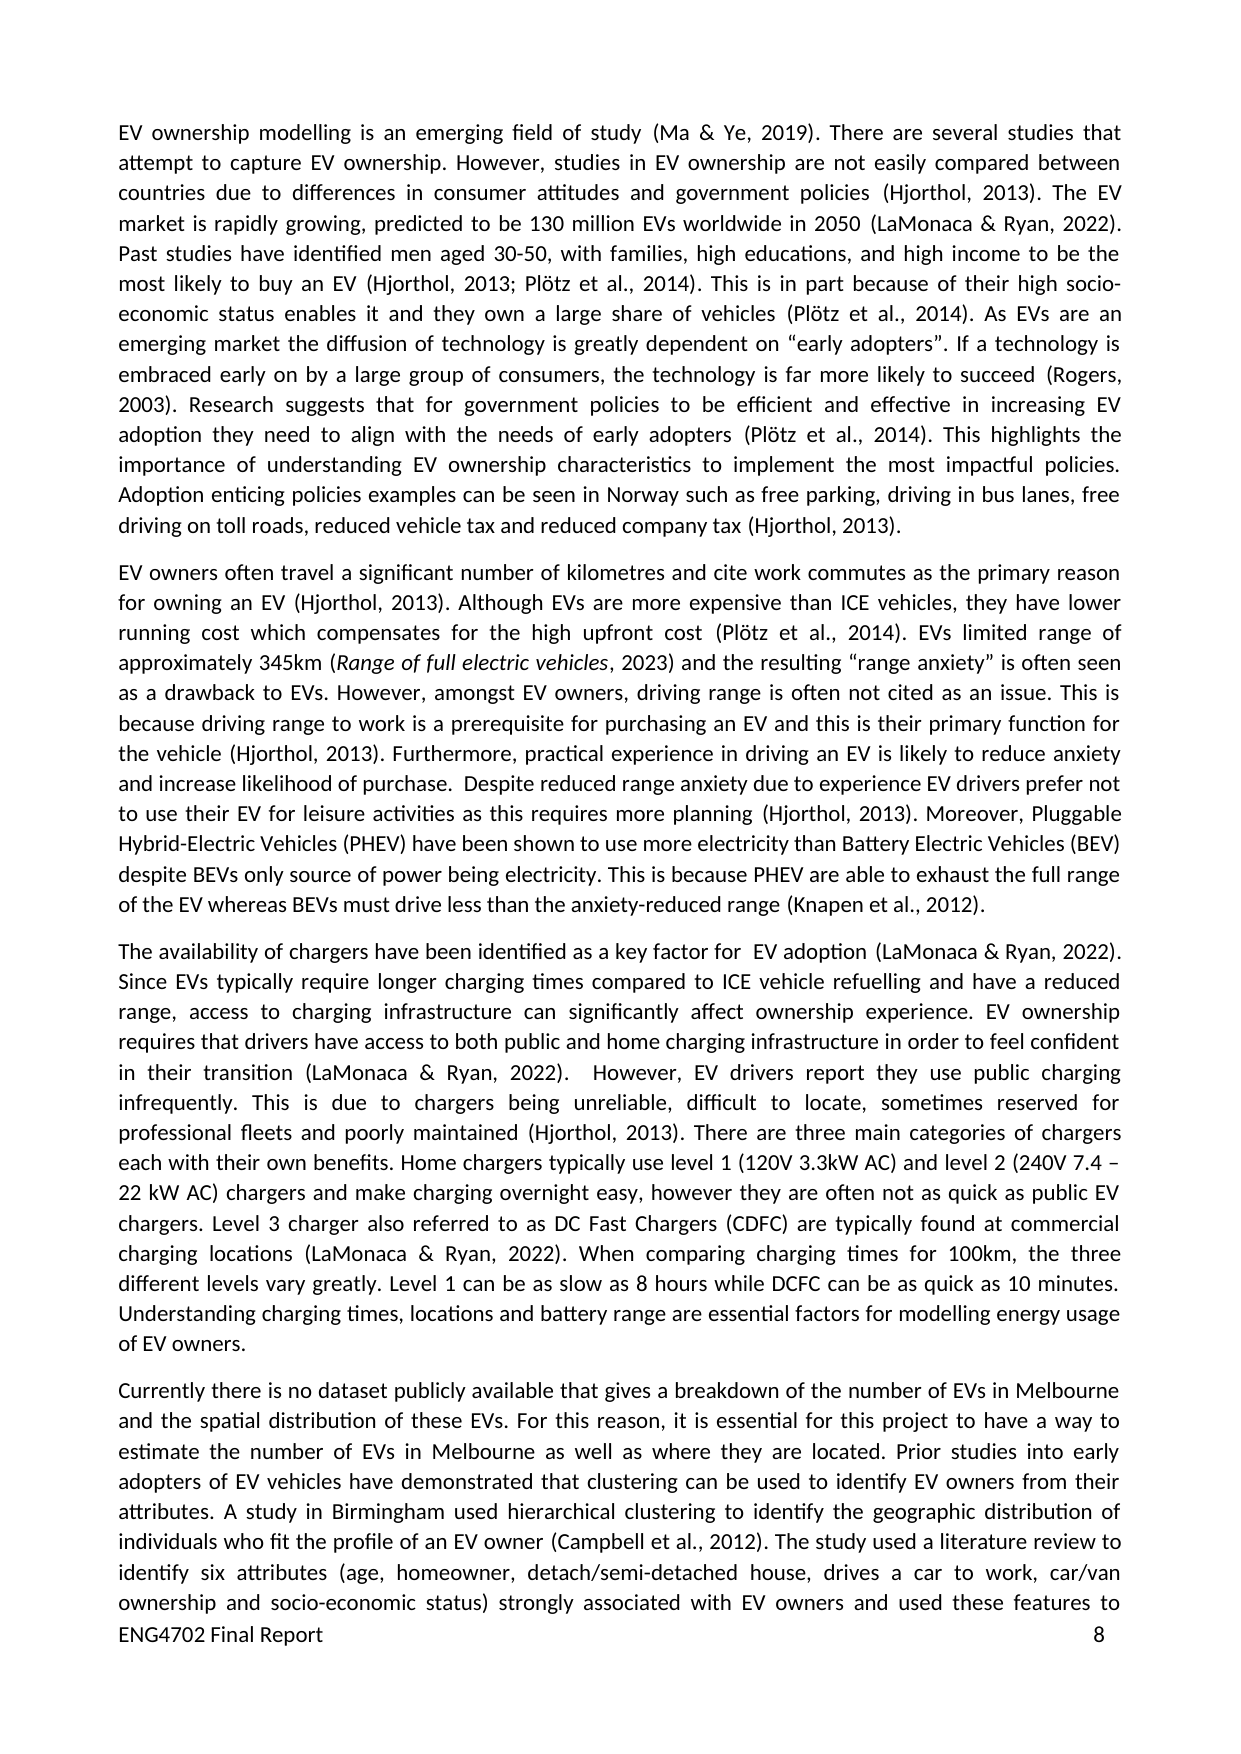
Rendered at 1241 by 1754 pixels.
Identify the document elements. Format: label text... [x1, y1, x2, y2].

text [118, 1376, 1122, 1616]
text EV ownership modelling is an emerging field of study (Ma & Ye, 2019). There are several studies that attempt to capture EV ownership. However, studies in EV ownership are not easily compared between countries due to differences in consumer attitudes and government policies (Hjorthol, 2013). The EV market is rapidly growing, predicted to be 130 million EVs worldwide in 2050 (LaMonaca & Ryan, 2022). Past studies have identified men aged 30-50, with families, high educations, and high income to be the most likely to buy an EV (Hjorthol, 2013; Plötz et al., 2014). This is in part because of their high socio-economic status enables it and they own a large share of vehicles (Plötz et al., 2014). As EVs are an emerging market the diffusion of technology is greatly dependent on “early adopters”. If a technology is embraced early on by a large group of consumers, the technology is far more likely to succeed (Rogers, 2003). Research suggests that for government policies to be efficient and effective in increasing EV adoption they need to align with the needs of early adopters (Plötz et al., 2014). This highlights the importance of understanding EV ownership characteristics to implement the most impactful policies. Adoption enticing policies examples can be seen in Norway such as free parking, driving in bus lanes, free driving on toll roads, reduced vehicle tax and reduced company tax (Hjorthol, 2013). [118, 118, 1122, 539]
text The availability of chargers have been identified as a key factor for EV adoption (LaMonaca & Ryan, 2022). Since EVs typically require longer charging times compared to ICE vehicle refuelling and have a reduced range, access to charging infrastructure can significantly affect ownership experience. EV ownership requires that drivers have access to both public and home charging infrastructure in order to feel confident in their transition (LaMonaca & Ryan, 2022). However, EV drivers report they use public charging infrequently. This is due to chargers being unreliable, difficult to locate, sometimes reserved for professional fleets and poorly maintained (Hjorthol, 2013). There are three main categories of chargers each with their own benefits. Home chargers typically use level 1 (120V 3.3kW AC) and level 2 (240V 7.4 – 22 kW AC) chargers and make charging overnight easy, however they are often not as quick as public EV chargers. Level 3 charger also referred to as DC Fast Chargers (CDFC) are typically found at commercial charging locations (LaMonaca & Ryan, 2022). When comparing charging times for 100km, the three different levels vary greatly. Level 1 can be as slow as 8 hours while DCFC can be as quick as 10 minutes. Understanding charging times, locations and battery range are essential factors for modelling energy usage of EV owners. [118, 937, 1122, 1358]
text EV owners often travel a significant number of kilometres and cite work commutes as the primary reason for owning an EV (Hjorthol, 2013). Although EVs are more expensive than ICE vehicles, they have lower running cost which compensates for the high upfront cost (Plötz et al., 2014). EVs limited range of approximately 345km (Range of full electric vehicles, 2023) and the resulting “range anxiety” is often seen as a drawback to EVs. However, amongst EV owners, driving range is often not cited as an issue. This is because driving range to work is a prerequisite for purchasing an EV and this is their primary function for the vehicle (Hjorthol, 2013). Furthermore, practical experience in driving an EV is likely to reduce anxiety and increase likelihood of purchase. Despite reduced range anxiety due to experience EV drivers prefer not to use their EV for leisure activities as this requires more planning (Hjorthol, 2013). Moreover, Pluggable Hybrid-Electric Vehicles (PHEV) have been shown to use more electricity than Battery Electric Vehicles (BEV) despite BEVs only source of power being electricity. This is because PHEV are able to exhaust the full range of the EV whereas BEVs must drive less than the anxiety-reduced range (Knapen et al., 2012). [118, 558, 1122, 918]
